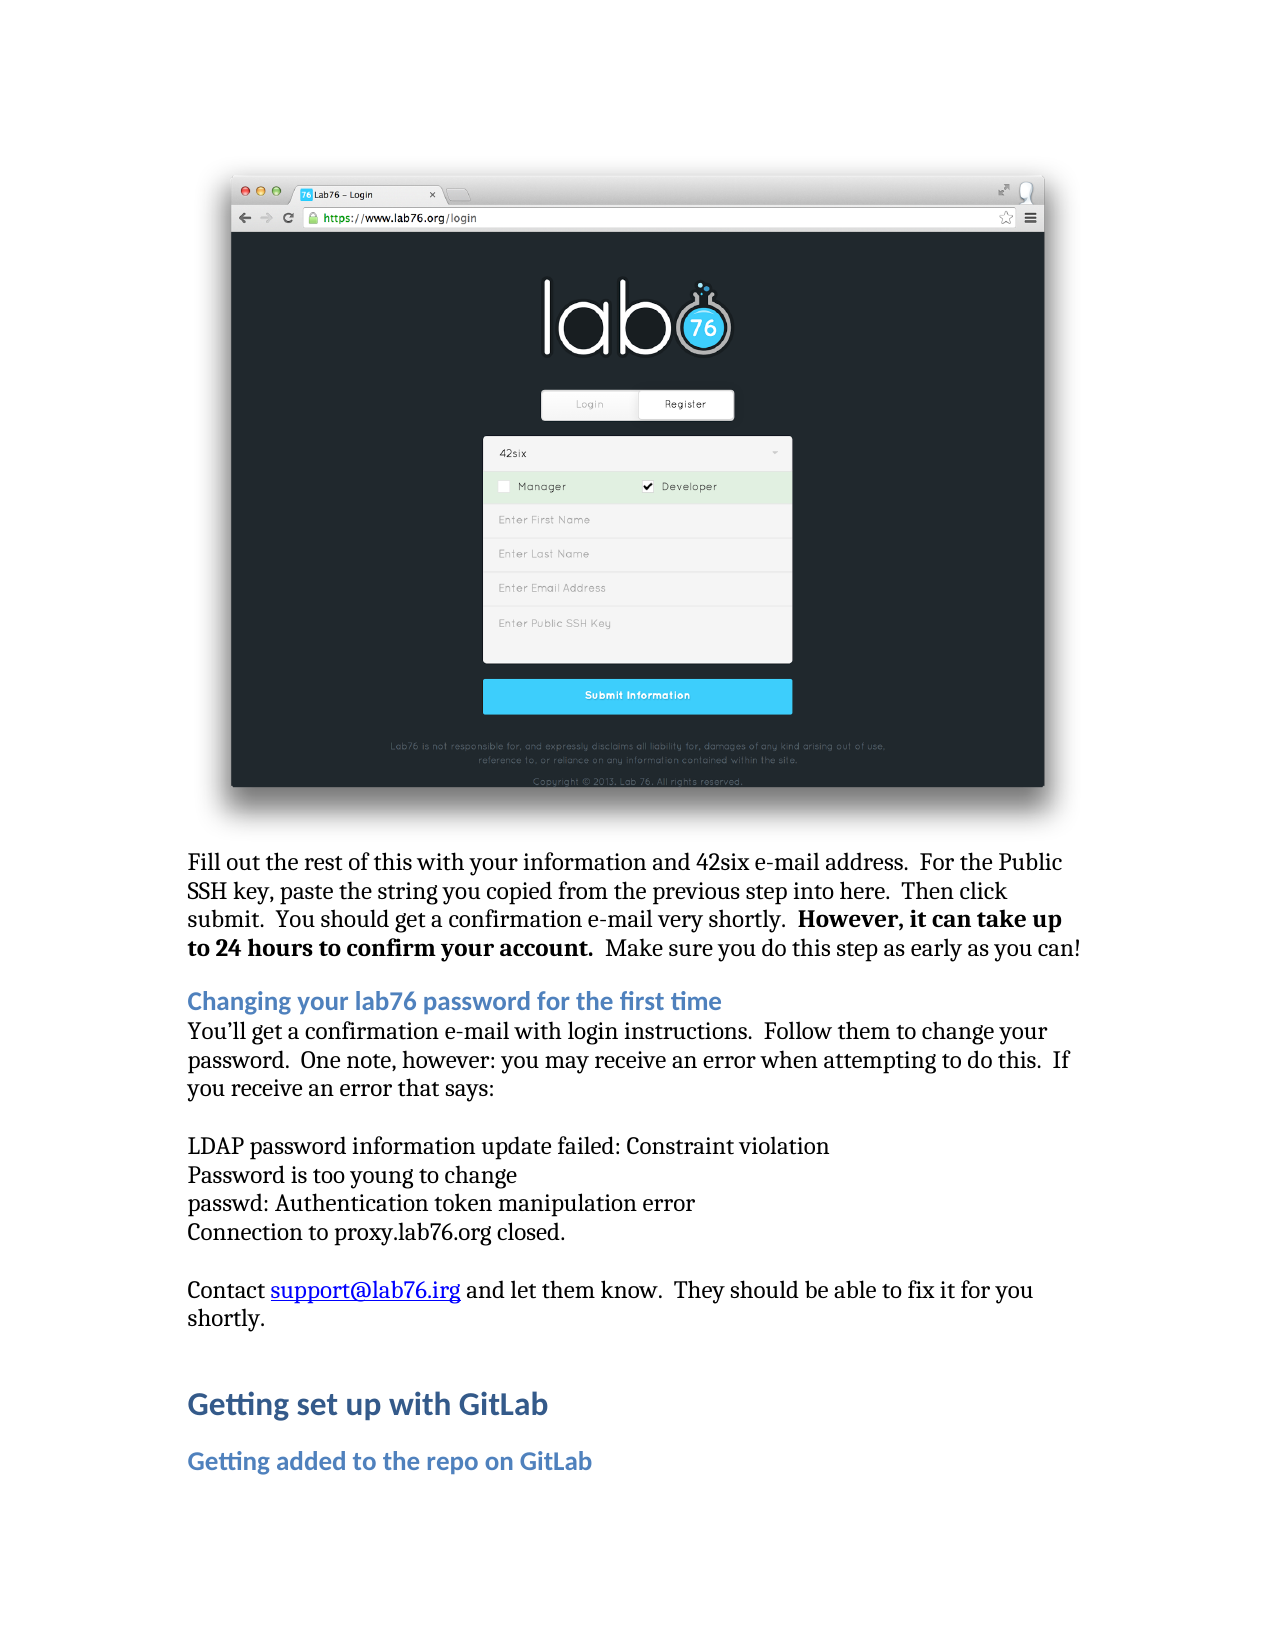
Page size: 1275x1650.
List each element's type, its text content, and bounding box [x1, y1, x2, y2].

text LDAP password information update failed: Constraint violation [187, 1132, 1087, 1161]
subtitle Getting added to the repo on GitLab [187, 1444, 1087, 1478]
subtitle Getting set up with GitLab [187, 1383, 1087, 1424]
picture [187, 150, 1088, 848]
subtitle Changing your lab76 password for the first time [187, 984, 1087, 1017]
text Contact support@lab76.irg and let them know. They should be able to fix it for you shortly. [187, 1276, 1087, 1333]
text Fill out the rest of this with your information and 42six e-mail address. For the Public SSH key, paste the string you copied from the previous step into here. Then click submit. You should get a confirmation e-mail very shortly. However, it can take up to 24 hours to confirm your account. Make sure you do this step as early as you can! [187, 848, 1087, 963]
text Connection to proxy.lab76.org closed. [187, 1218, 1087, 1247]
text You’ll get a confirmation e-mail with login instructions. Follow them to change your password. One note, however: you may receive an error when attempting to do this. If you receive an error that says: [187, 1017, 1087, 1103]
text Password is too young to change [187, 1161, 1087, 1189]
text passwd: Authentication token manipulation error [187, 1189, 1087, 1218]
